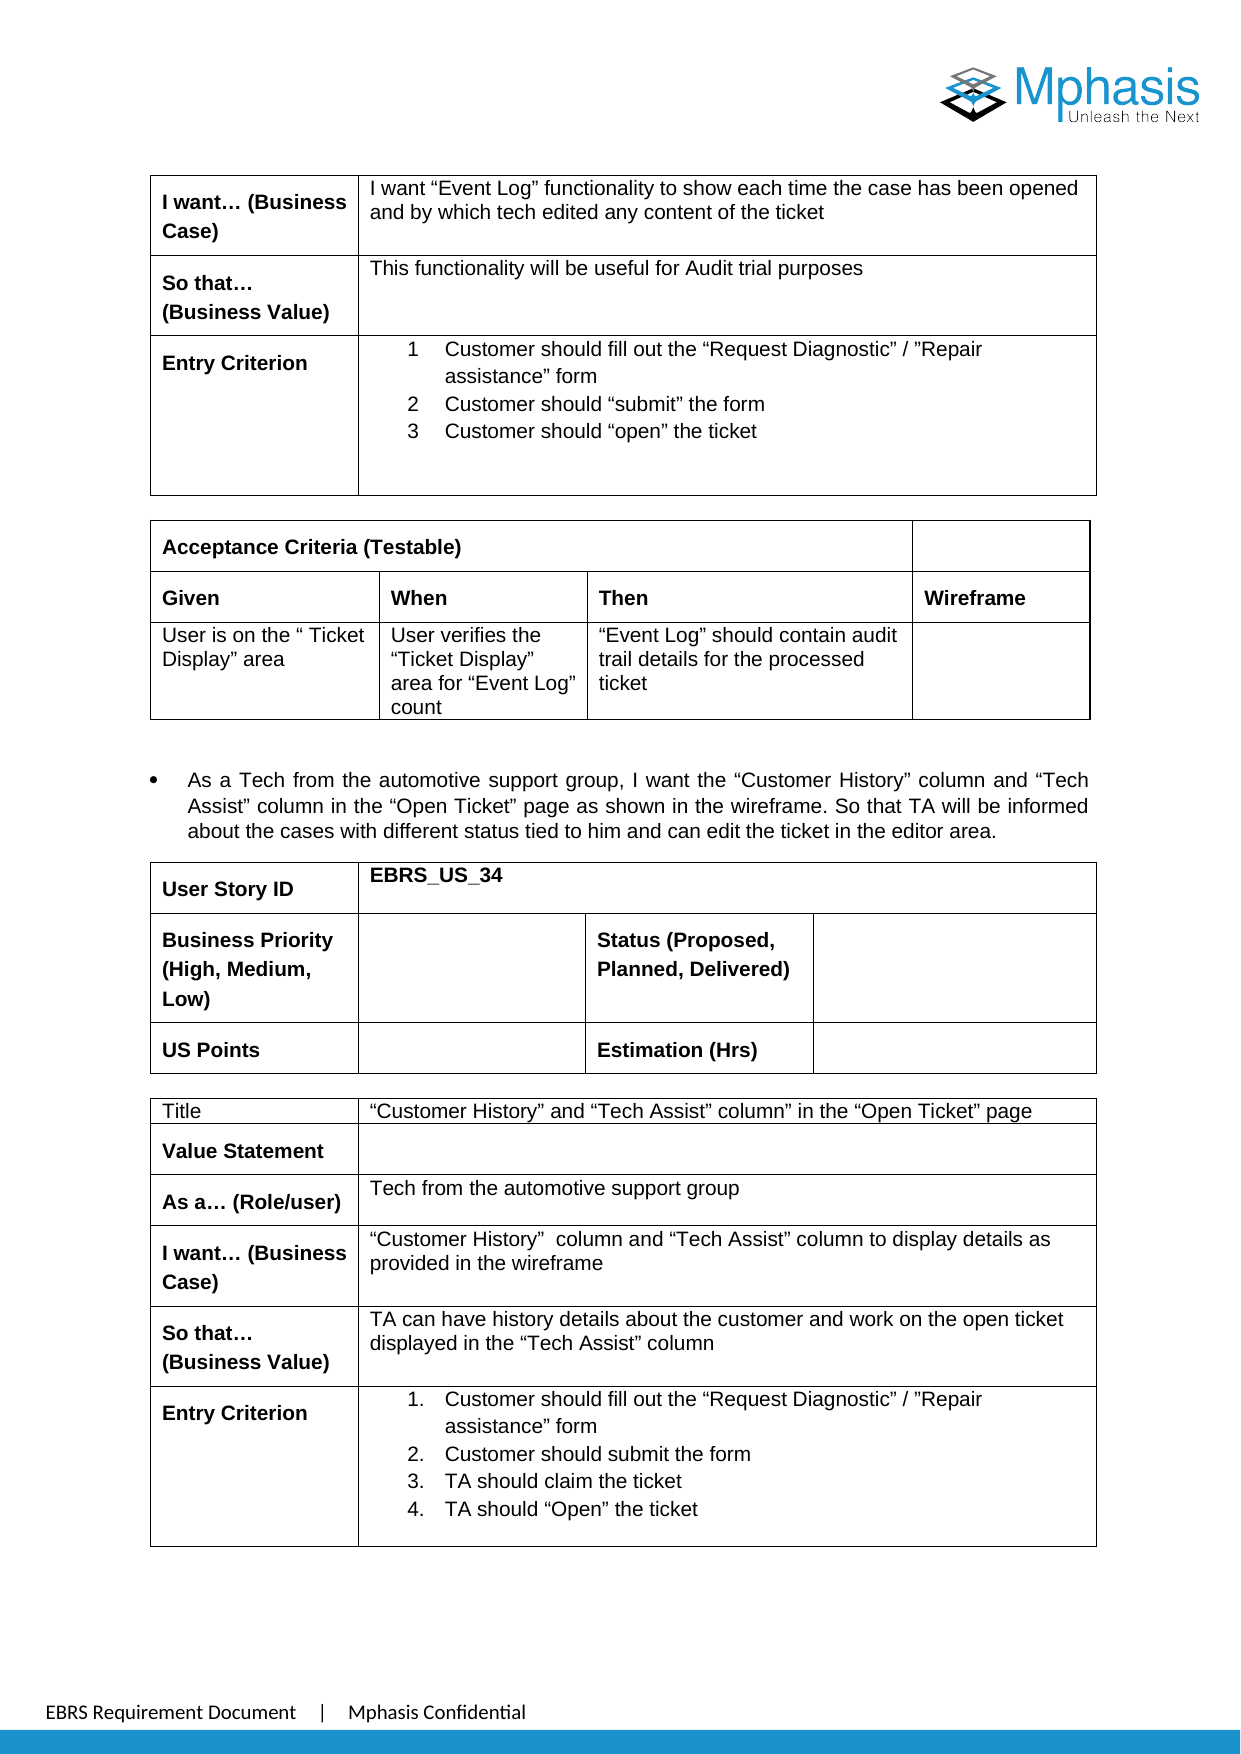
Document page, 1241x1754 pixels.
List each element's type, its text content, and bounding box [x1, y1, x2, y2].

table_cell I want… (Business Case) [151, 1226, 358, 1306]
table_header “Customer History” and “Tech Assist” column” in the “Open Ticket” page [359, 1099, 1096, 1123]
table_cell [359, 914, 585, 1022]
table_cell “Customer History” column and “Tech Assist” column to display details as provided in the wireframe [359, 1226, 1096, 1306]
table_cell Given [151, 572, 379, 622]
table_cell Customer should fill out the “Request Diagnostic” / ”Repair assistance” form Customer should “submit” the form Customer should “open” the ticket [359, 336, 1096, 495]
table_cell TA can have history details about the customer and work on the open ticket displayed in the “Tech Assist” column [359, 1307, 1096, 1386]
table_cell This functionality will be useful for Audit trial purposes [359, 256, 1096, 335]
table_cell I want… (Business Case) [151, 176, 358, 255]
table_cell Estimation (Hrs) [586, 1023, 813, 1073]
table_cell [814, 1023, 1096, 1073]
table_cell [814, 914, 1096, 1022]
table_cell User is on the “ Ticket Display” area [151, 623, 379, 719]
table_cell So that… (Business Value) [151, 1307, 358, 1386]
table_cell Entry Criterion [151, 336, 358, 495]
table_cell US Points [151, 1023, 358, 1073]
table_cell [359, 1124, 1096, 1174]
table_header Acceptance Criteria (Testable) [151, 521, 912, 571]
table_header User Story ID [151, 863, 358, 913]
table_cell [913, 623, 1089, 719]
table_cell So that… (Business Value) [151, 256, 358, 335]
table_cell When [380, 572, 587, 622]
table_cell Business Priority (High, Medium, Low) [151, 914, 358, 1022]
table_cell As a… (Role/user) [151, 1175, 358, 1225]
table_cell Wireframe [913, 572, 1089, 622]
table_cell Value Statement [151, 1124, 358, 1174]
table_cell User verifies the “Ticket Display” area for “Event Log” count [380, 623, 587, 719]
table_cell Status (Proposed, Planned, Delivered) [586, 914, 813, 1022]
table_cell “Event Log” should contain audit trail details for the processed ticket [588, 623, 912, 719]
table_cell [359, 1023, 585, 1073]
table_header Title [151, 1099, 358, 1123]
table_cell Entry Criterion [151, 1387, 358, 1546]
table_header EBRS_US_34 [359, 863, 1096, 913]
picture [926, 51, 1213, 139]
list As a Tech from the automotive support group, I want the “Customer History” column and “Tech Assist” column in the “Open Ticket” page as shown in the wireframe. So that TA will be informed about the cases with different status tied to him and can edit the ticket in the editor area. [150, 768, 1090, 843]
table_cell I want “Event Log” functionality to show each time the case has been opened and by which tech edited any content of the ticket [359, 176, 1096, 255]
table_cell Tech from the automotive support group [359, 1175, 1096, 1225]
table_cell Customer should fill out the “Request Diagnostic” / ”Repair assistance” form Customer should submit the form TA should claim the ticket TA should “Open” the ticket [359, 1387, 1096, 1546]
table_cell Then [588, 572, 912, 622]
table_header [913, 521, 1089, 571]
